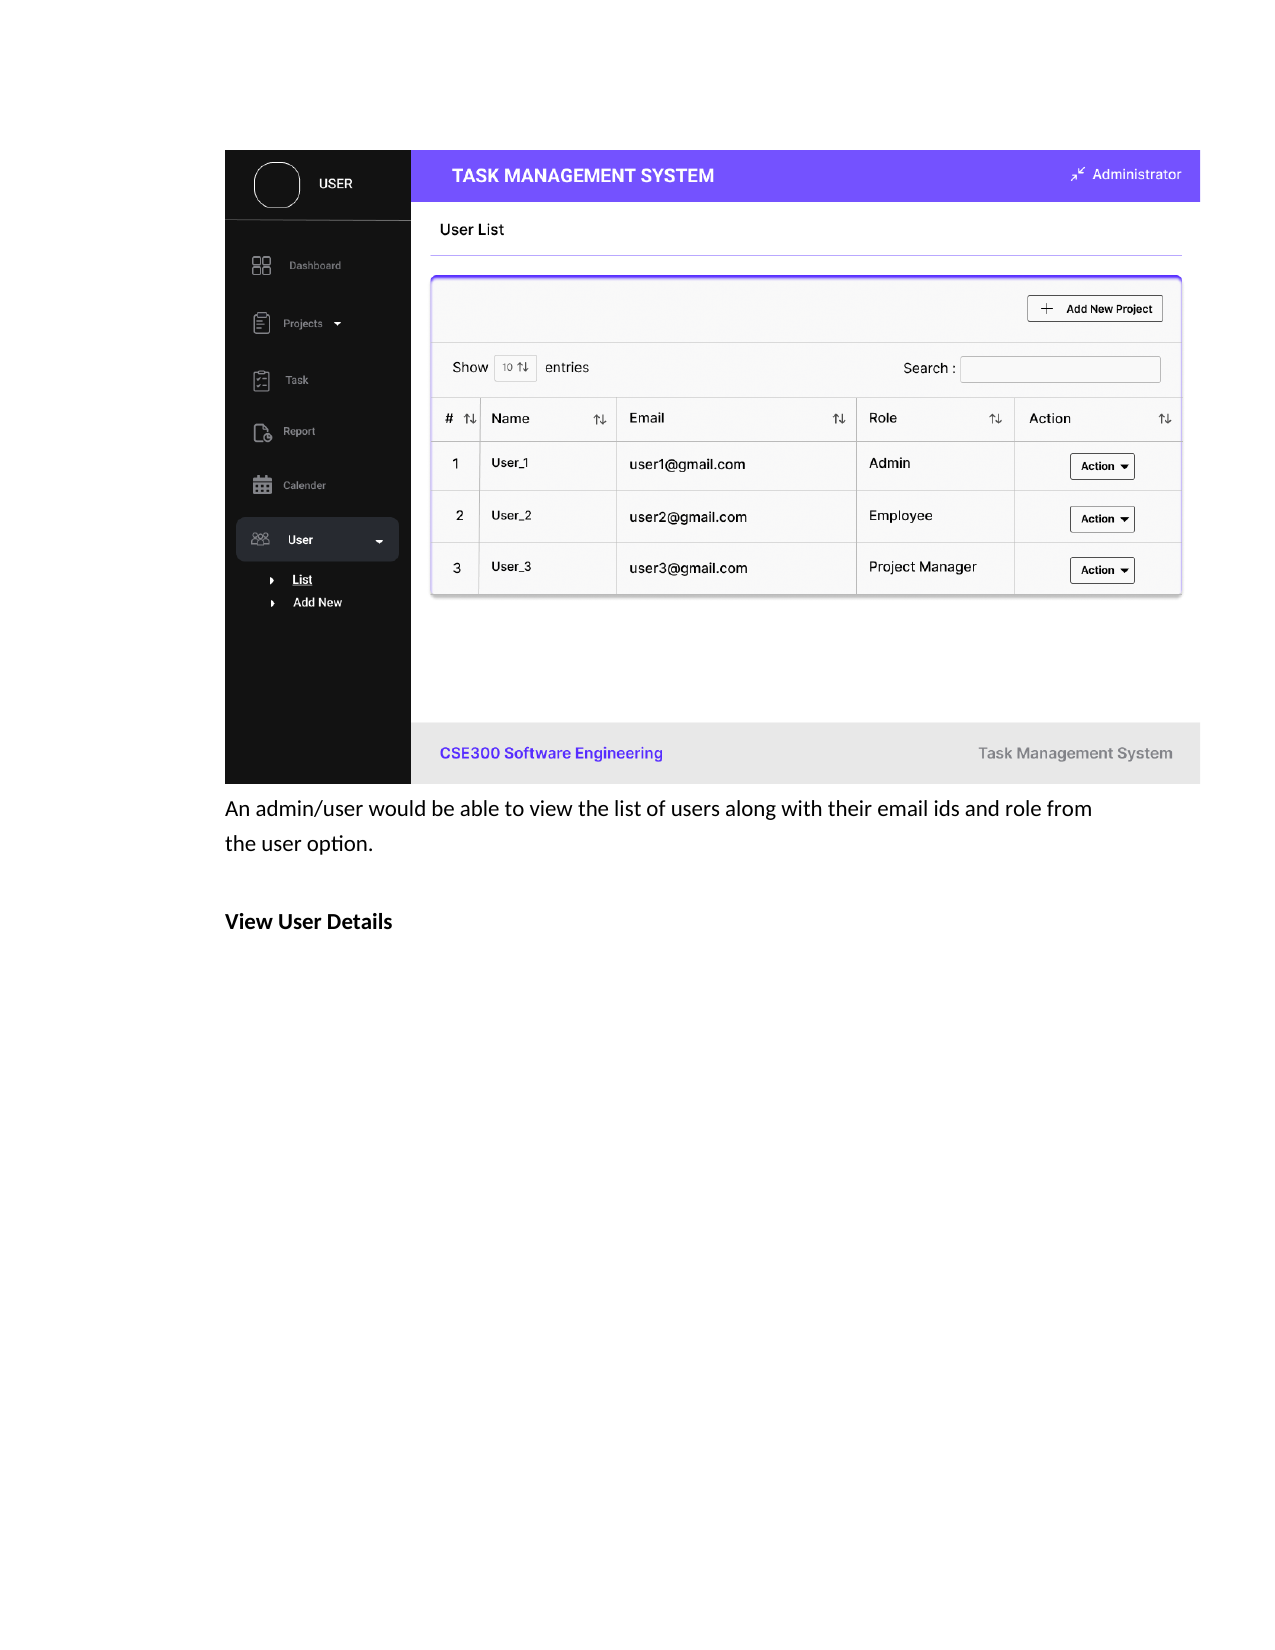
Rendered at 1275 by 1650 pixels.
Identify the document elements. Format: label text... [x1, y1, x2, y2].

text An admin/user would be able to view the list of users along with their email ids and role from the user option. [225, 794, 1125, 857]
picture [225, 150, 1200, 784]
text View User Details [225, 907, 1125, 973]
